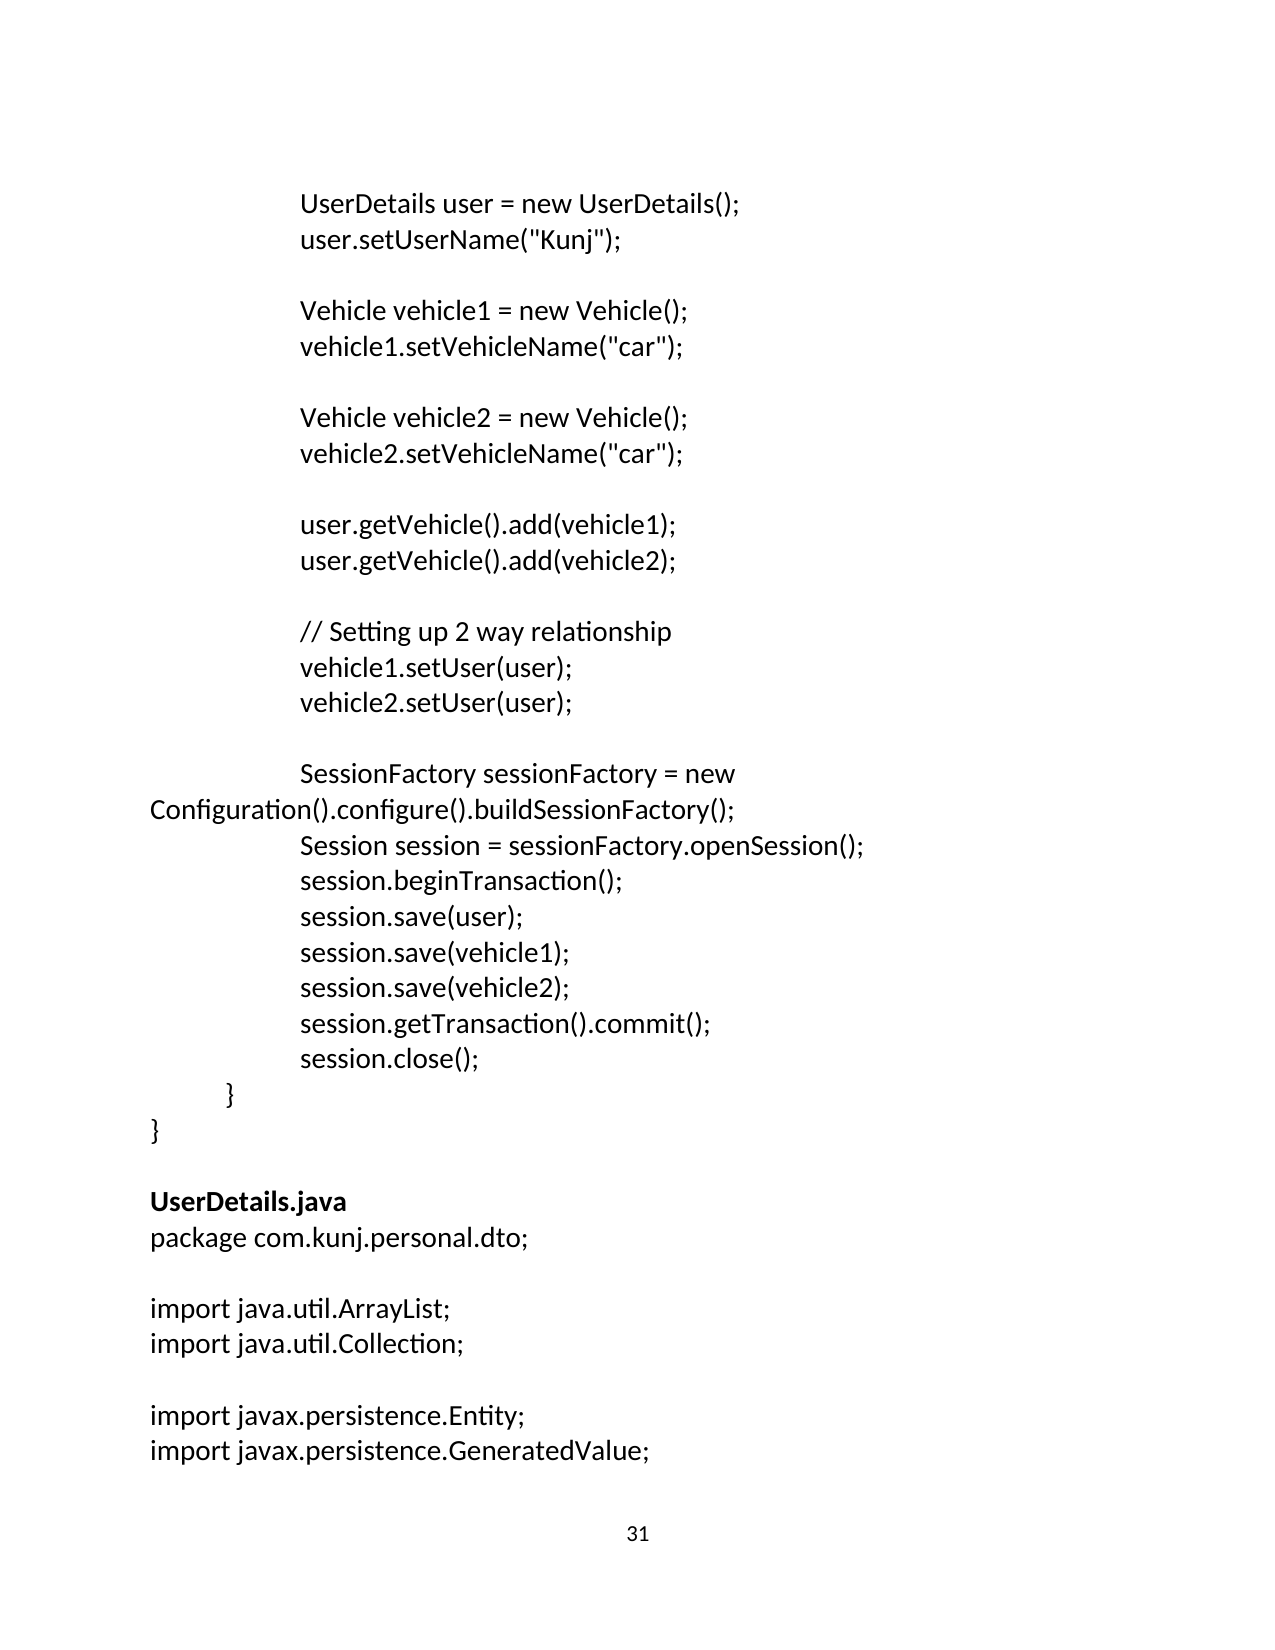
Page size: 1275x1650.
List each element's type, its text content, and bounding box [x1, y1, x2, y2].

text vehicle2.setUser(user); [150, 684, 1125, 720]
text session.save(user); [150, 898, 1125, 934]
text user.getVehicle().add(vehicle1); [150, 506, 1125, 542]
text Session session = sessionFactory.openSession(); [150, 827, 1125, 862]
text UserDetails user = new UserDetails(); [150, 186, 1125, 221]
text } [150, 1112, 1125, 1147]
text vehicle1.setUser(user); [150, 649, 1125, 684]
text // Setting up 2 way relationship [150, 613, 1125, 649]
text user.getVehicle().add(vehicle2); [150, 542, 1125, 577]
text vehicle2.setVehicleName("car"); [150, 435, 1125, 471]
text import java.util.Collection; [150, 1326, 1125, 1361]
text vehicle1.setVehicleName("car"); [150, 328, 1125, 364]
text UserDetails.java [150, 1183, 1125, 1219]
text import javax.persistence.GeneratedValue; [150, 1432, 1125, 1468]
text session.save(vehicle2); [150, 969, 1125, 1005]
text } [150, 1076, 1125, 1112]
text import javax.persistence.Entity; [150, 1397, 1125, 1432]
text Vehicle vehicle1 = new Vehicle(); [150, 292, 1125, 328]
text user.setUserName("Kunj"); [150, 221, 1125, 257]
text session.beginTransaction(); [150, 862, 1125, 898]
text session.close(); [150, 1041, 1125, 1076]
text SessionFactory sessionFactory = new Configuration().configure().buildSessionFactory(); [150, 756, 1125, 827]
text package com.kunj.personal.dto; [150, 1219, 1125, 1254]
text session.getTransaction().commit(); [150, 1005, 1125, 1041]
text session.save(vehicle1); [150, 934, 1125, 969]
text Vehicle vehicle2 = new Vehicle(); [150, 399, 1125, 435]
text import java.util.ArrayList; [150, 1290, 1125, 1326]
